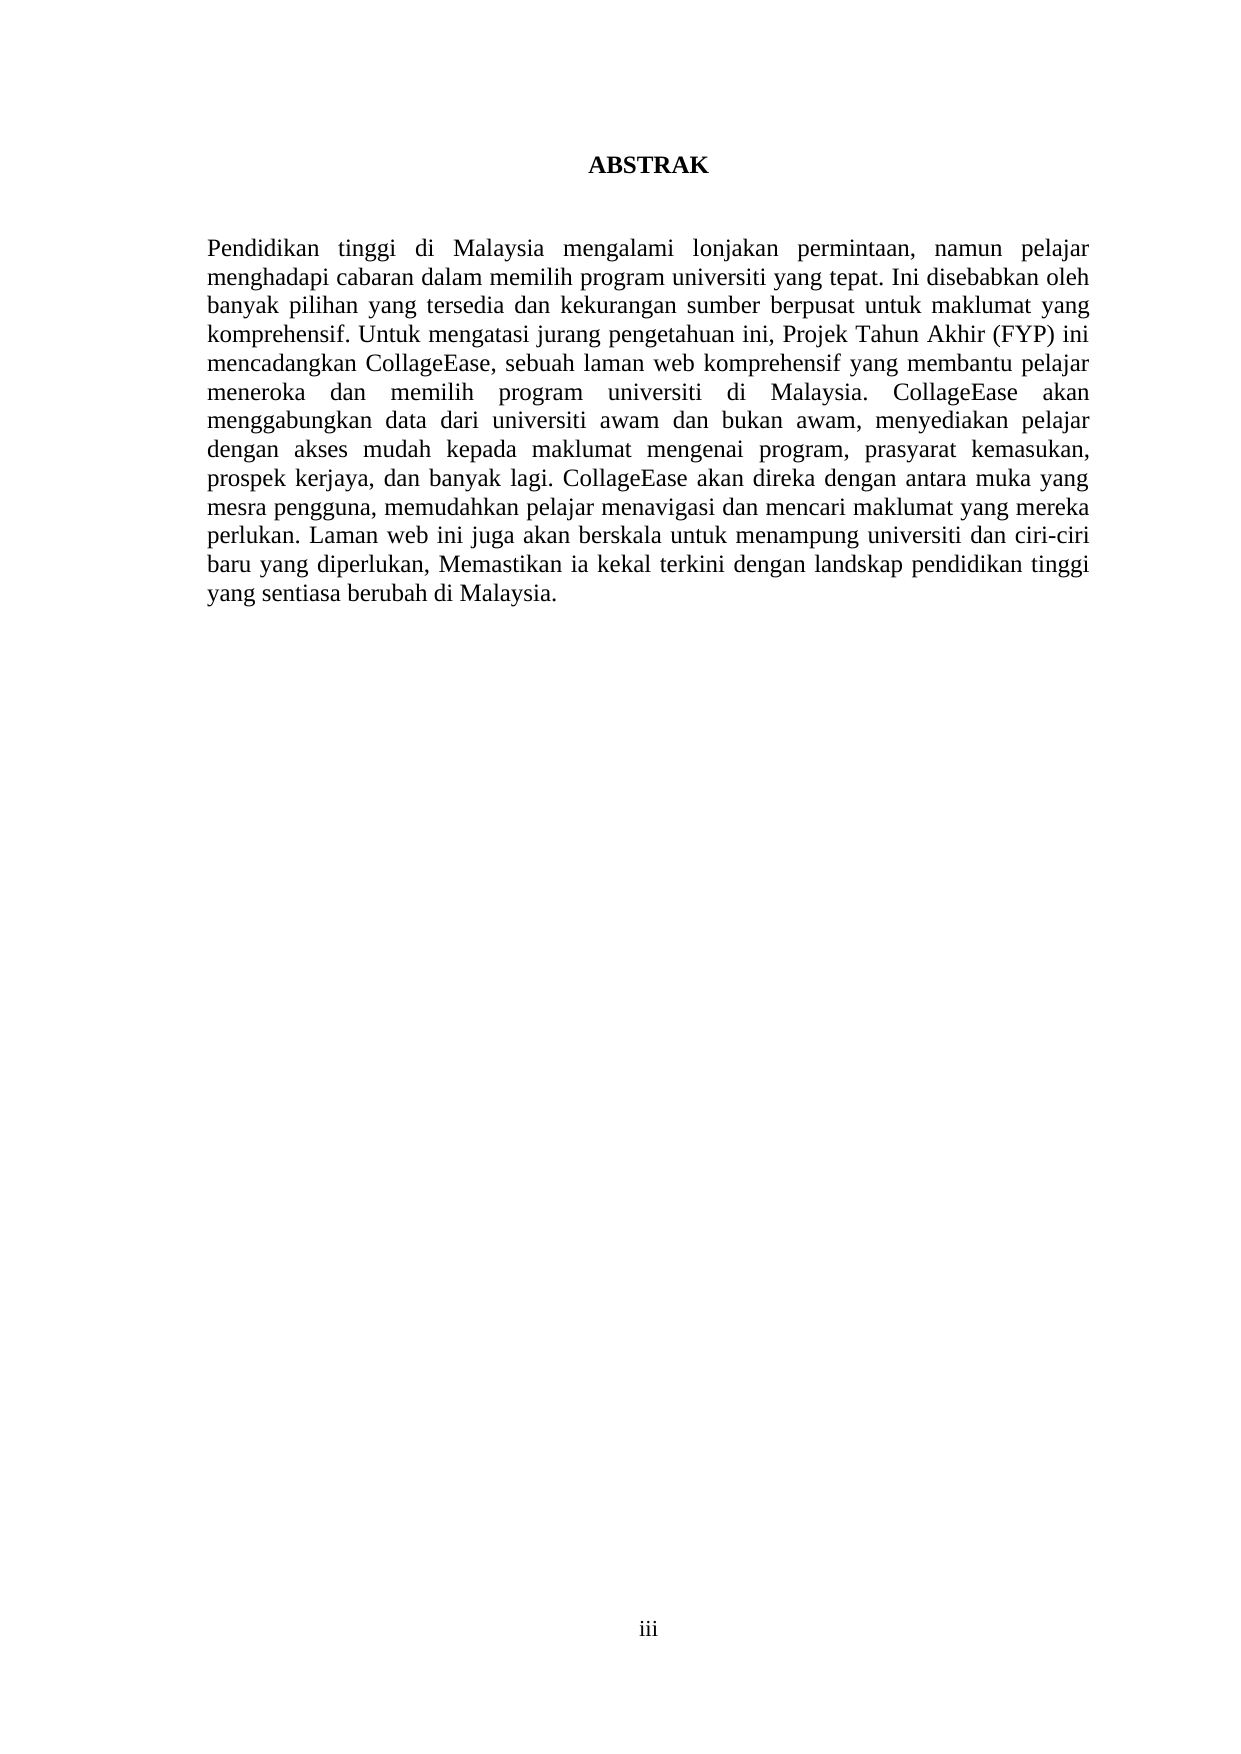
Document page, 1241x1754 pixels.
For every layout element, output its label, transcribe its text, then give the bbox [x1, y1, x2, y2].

title ABSTRAK [207, 150, 1090, 179]
